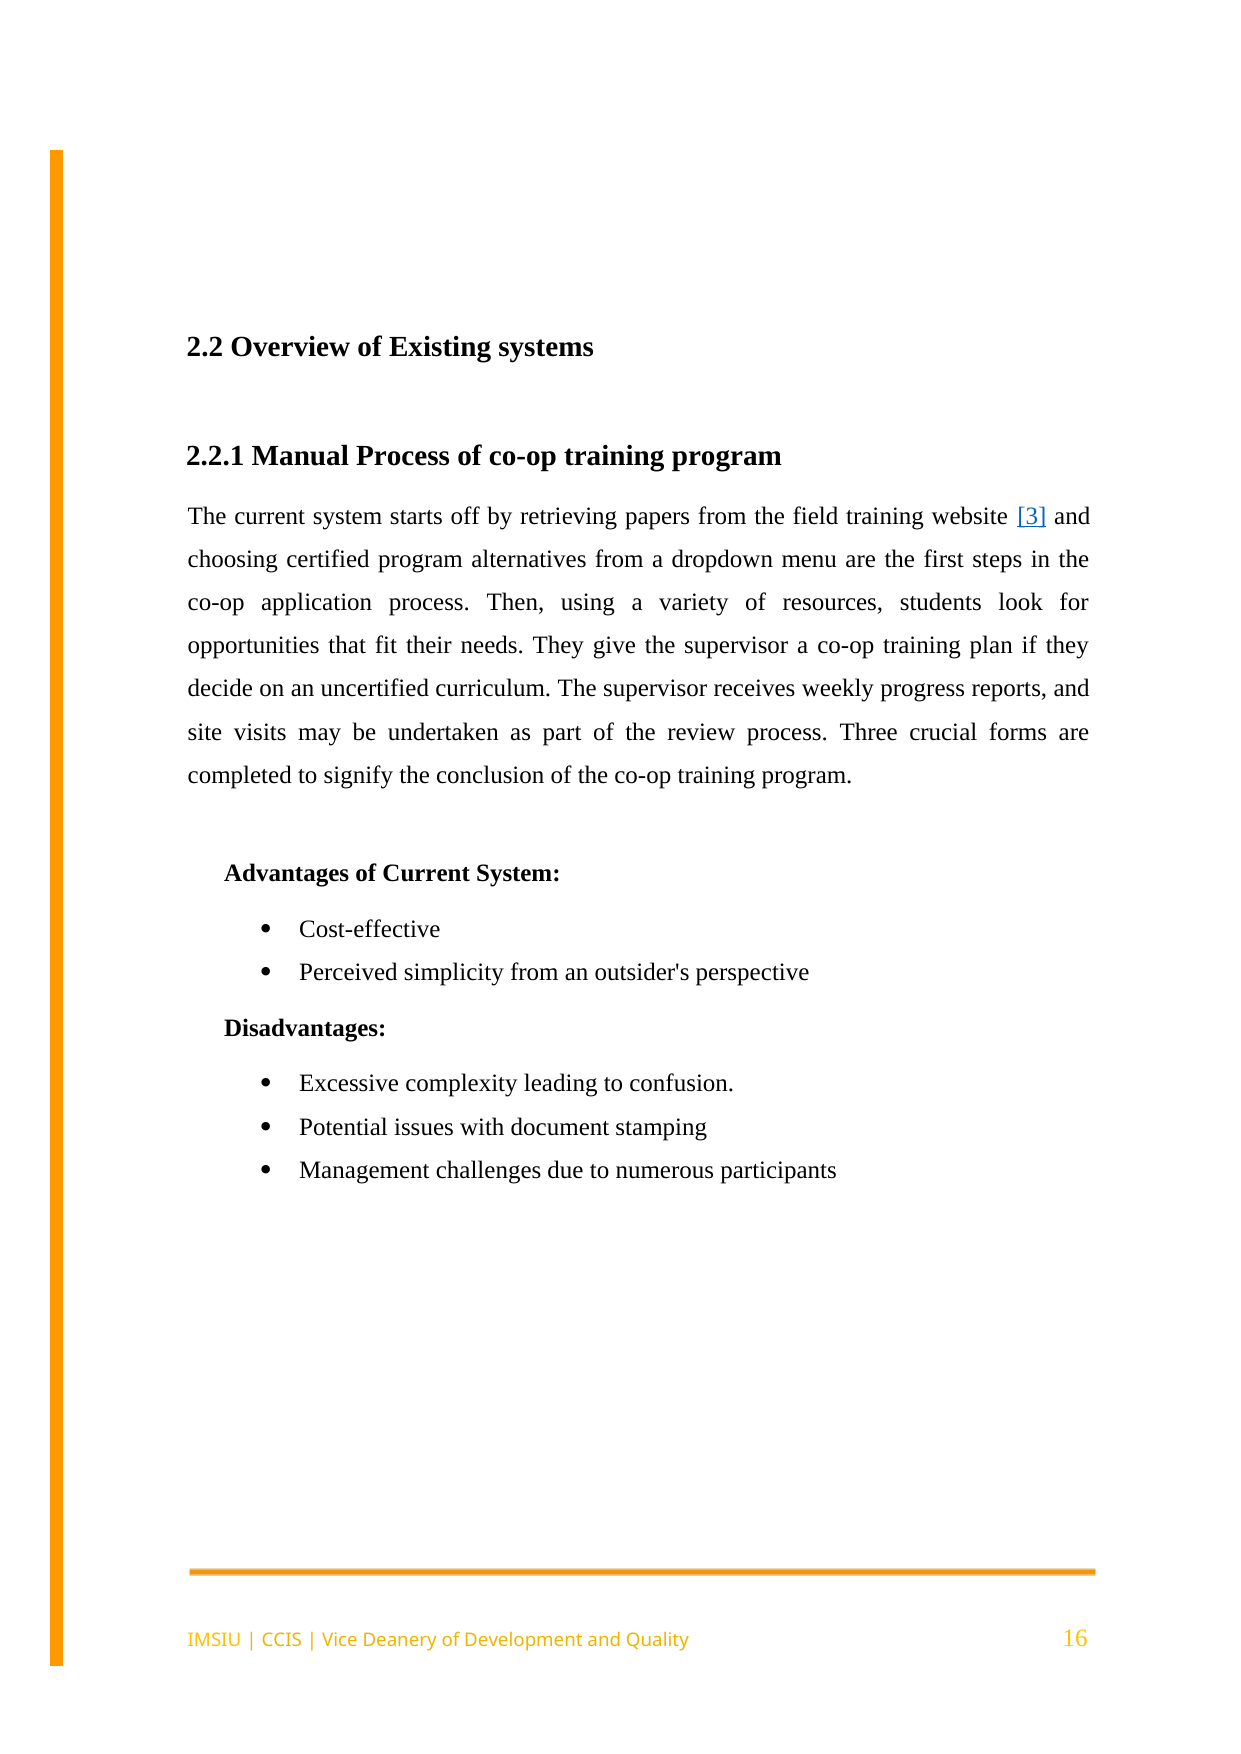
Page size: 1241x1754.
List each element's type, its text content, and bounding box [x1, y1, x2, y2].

list Excessive complexity leading to confusion. [261, 1068, 1090, 1097]
picture [187, 1567, 1100, 1576]
list Perceived simplicity from an outsider's perspective [261, 957, 1090, 986]
subtitle 2.2.1 Manual Process of co-op training program [186, 438, 1092, 472]
list Cost-effective [261, 914, 1090, 943]
subtitle 2.2 Overview of Existing systems [186, 329, 1092, 363]
text The current system starts off by retrieving papers from the field training website [3] and choosing certified program alternatives from a dropdown menu are the first steps in the co-op application process. Then, using a variety of resources, students look for opportunities that fit their needs. They give the supervisor a co-op training plan if they decide on an uncertified curriculum. The supervisor receives weekly progress reports, and site visits may be undertaken as part of the review process. Three crucial forms are completed to signify the conclusion of the co-op training program. [187, 501, 1090, 788]
list Potential issues with document stamping [261, 1112, 1090, 1140]
text Disadvantages: [187, 1013, 1090, 1042]
list Management challenges due to numerous participants [261, 1155, 1090, 1183]
text Advantages of Current System: [187, 858, 1090, 887]
